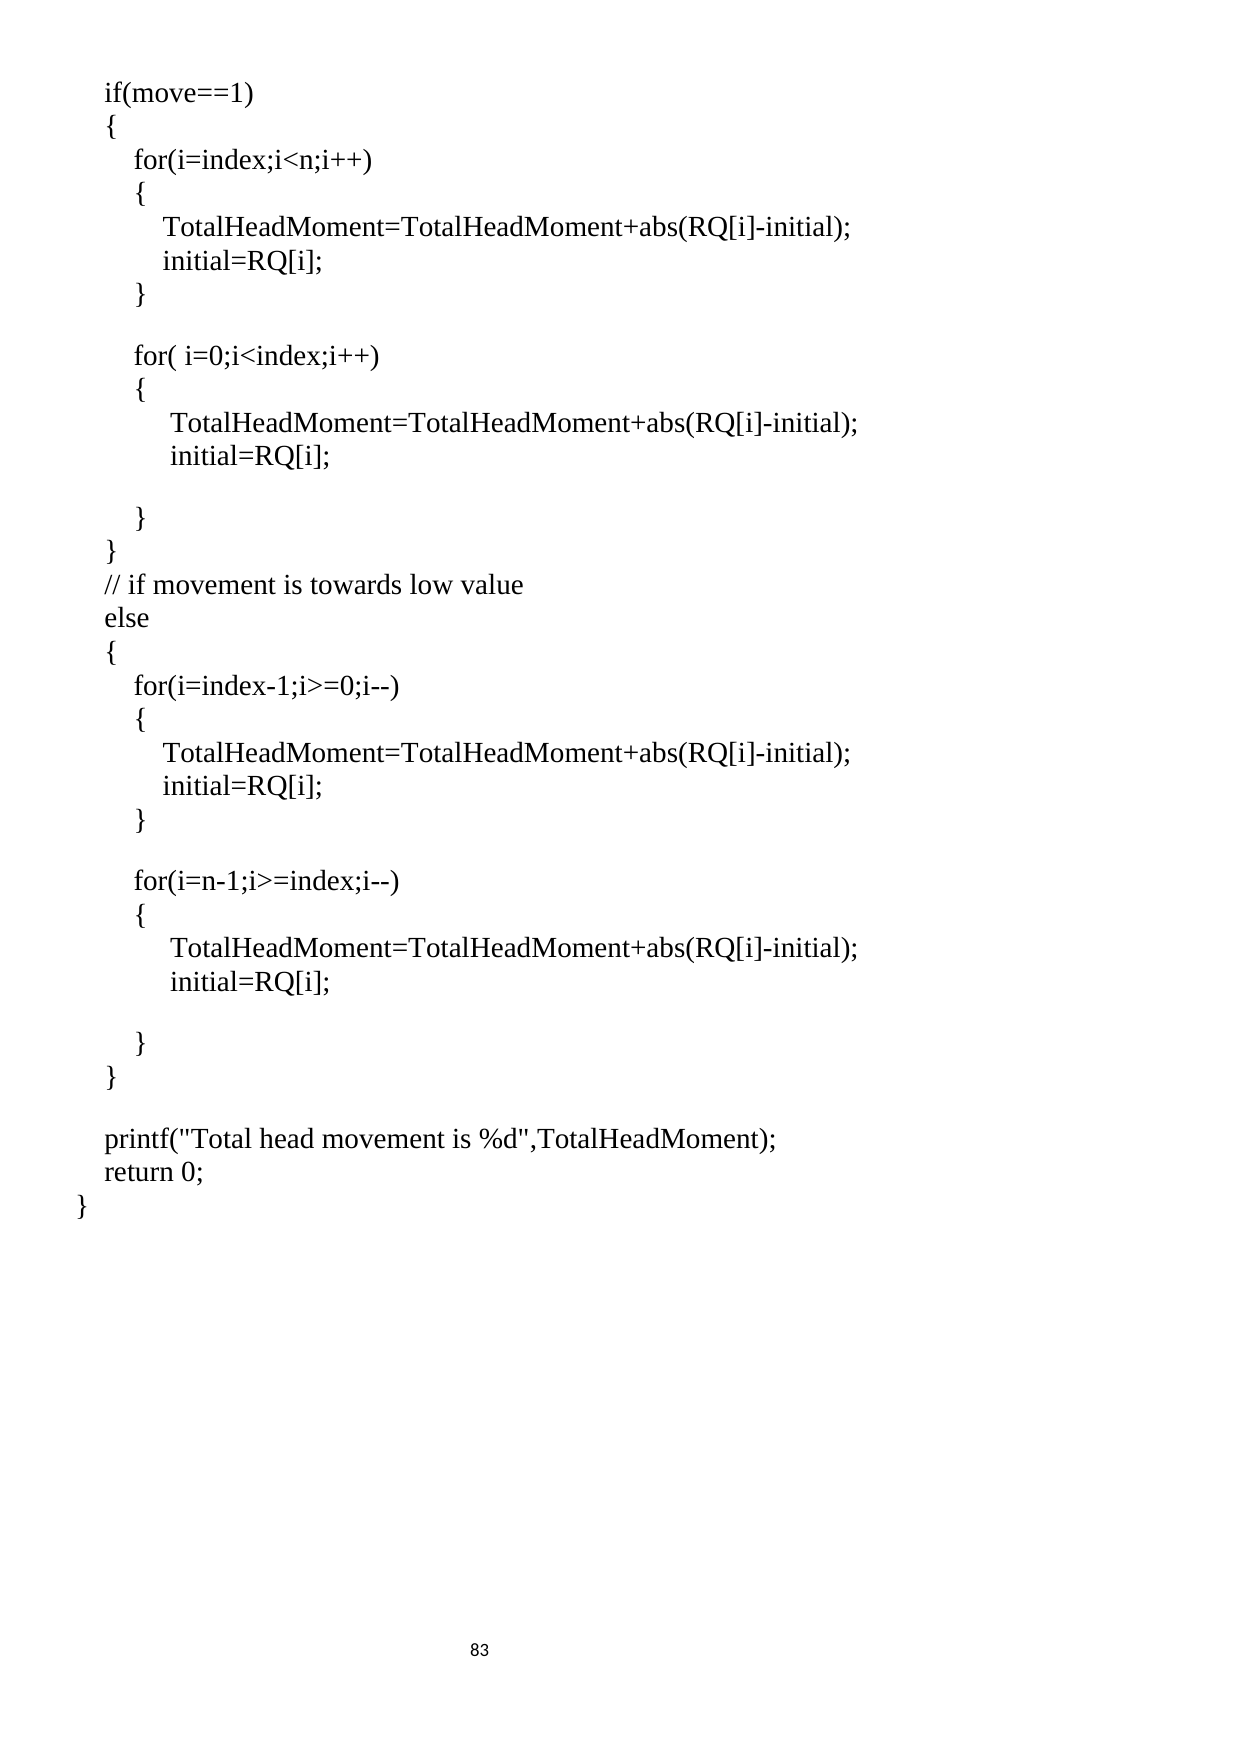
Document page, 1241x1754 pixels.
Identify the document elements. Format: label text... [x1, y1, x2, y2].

text initial=RQ[i]; [75, 243, 1165, 276]
text } [75, 1026, 1165, 1059]
text initial=RQ[i]; [75, 438, 1165, 472]
text { [75, 371, 1165, 405]
text else [75, 601, 1165, 634]
text { [75, 176, 1165, 209]
text for(i=n-1;i>=index;i--) [75, 863, 1165, 897]
text // if movement is towards low value [75, 567, 1165, 601]
text } [75, 533, 1165, 567]
text TotalHeadMoment=TotalHeadMoment+abs(RQ[i]-initial); [75, 405, 1165, 438]
text { [75, 701, 1165, 735]
text return 0; [75, 1154, 1165, 1188]
text initial=RQ[i]; [75, 768, 1165, 802]
text initial=RQ[i]; [75, 964, 1165, 998]
text for(i=index;i<n;i++) [75, 142, 1165, 176]
text } [75, 802, 1165, 835]
text { [75, 634, 1165, 668]
text for(i=index-1;i>=0;i--) [75, 668, 1165, 701]
text { [75, 108, 1165, 142]
text TotalHeadMoment=TotalHeadMoment+abs(RQ[i]-initial); [75, 209, 1165, 243]
text TotalHeadMoment=TotalHeadMoment+abs(RQ[i]-initial); [75, 735, 1165, 768]
text TotalHeadMoment=TotalHeadMoment+abs(RQ[i]-initial); [75, 931, 1165, 964]
text for( i=0;i<index;i++) [75, 338, 1165, 371]
text } [75, 500, 1165, 533]
text } [75, 1059, 1165, 1093]
text } [75, 1188, 1165, 1221]
text { [75, 897, 1165, 931]
text if(move==1) [75, 75, 1165, 108]
text printf("Total head movement is %d",TotalHeadMoment); [75, 1121, 1165, 1154]
text } [75, 276, 1165, 310]
